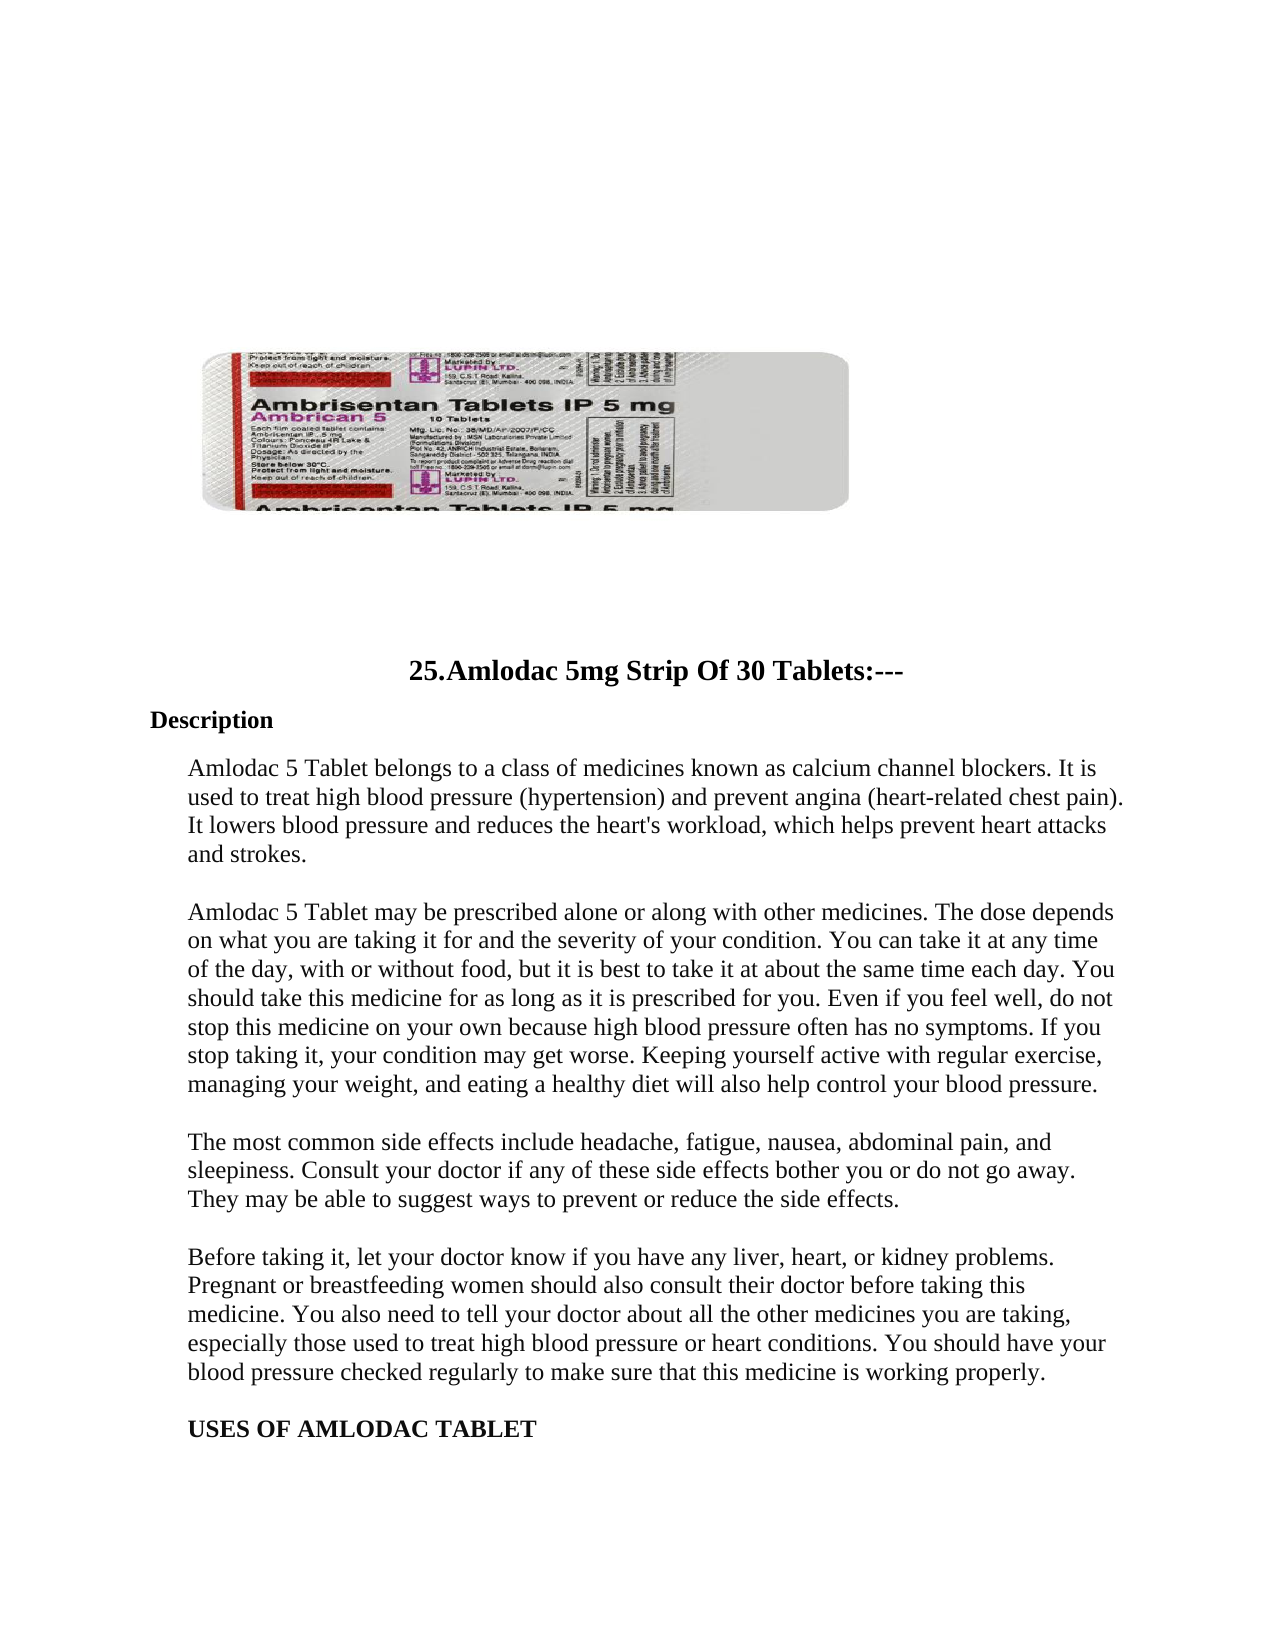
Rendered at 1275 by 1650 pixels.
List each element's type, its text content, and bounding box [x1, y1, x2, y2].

text USES OF AMLODAC TABLET [187, 1414, 1125, 1443]
picture [150, 228, 901, 634]
text Description [150, 705, 1125, 734]
text Amlodac 5 Tablet belongs to a class of medicines known as calcium channel blockers. It is used to treat high blood pressure (hypertension) and prevent angina (heart-related chest pain). It lowers blood pressure and reduces the heart's workload, which helps prevent heart attacks and strokes. Amlodac 5 Tablet may be prescribed alone or along with other medicines. The dose depends on what you are taking it for and the severity of your condition. You can take it at any time of the day, with or without food, but it is best to take it at about the same time each day. You should take this medicine for as long as it is prescribed for you. Even if you feel well, do not stop this medicine on your own because high blood pressure often has no symptoms. If you stop taking it, your condition may get worse. Keeping yourself active with regular exercise, managing your weight, and eating a healthy diet will also help control your blood pressure. The most common side effects include headache, fatigue, nausea, abdominal pain, and sleepiness. Consult your doctor if any of these side effects bother you or do not go away. They may be able to suggest ways to prevent or reduce the side effects. Before taking it, let your doctor know if you have any liver, heart, or kidney problems. Pregnant or breastfeeding women should also consult their doctor before taking this medicine. You also need to tell your doctor about all the other medicines you are taking, especially those used to treat high blood pressure or heart conditions. You should have your blood pressure checked regularly to make sure that this medicine is working properly. [187, 753, 1125, 1386]
list Amlodac 5mg Strip Of 30 Tablets:--- [187, 653, 1125, 686]
